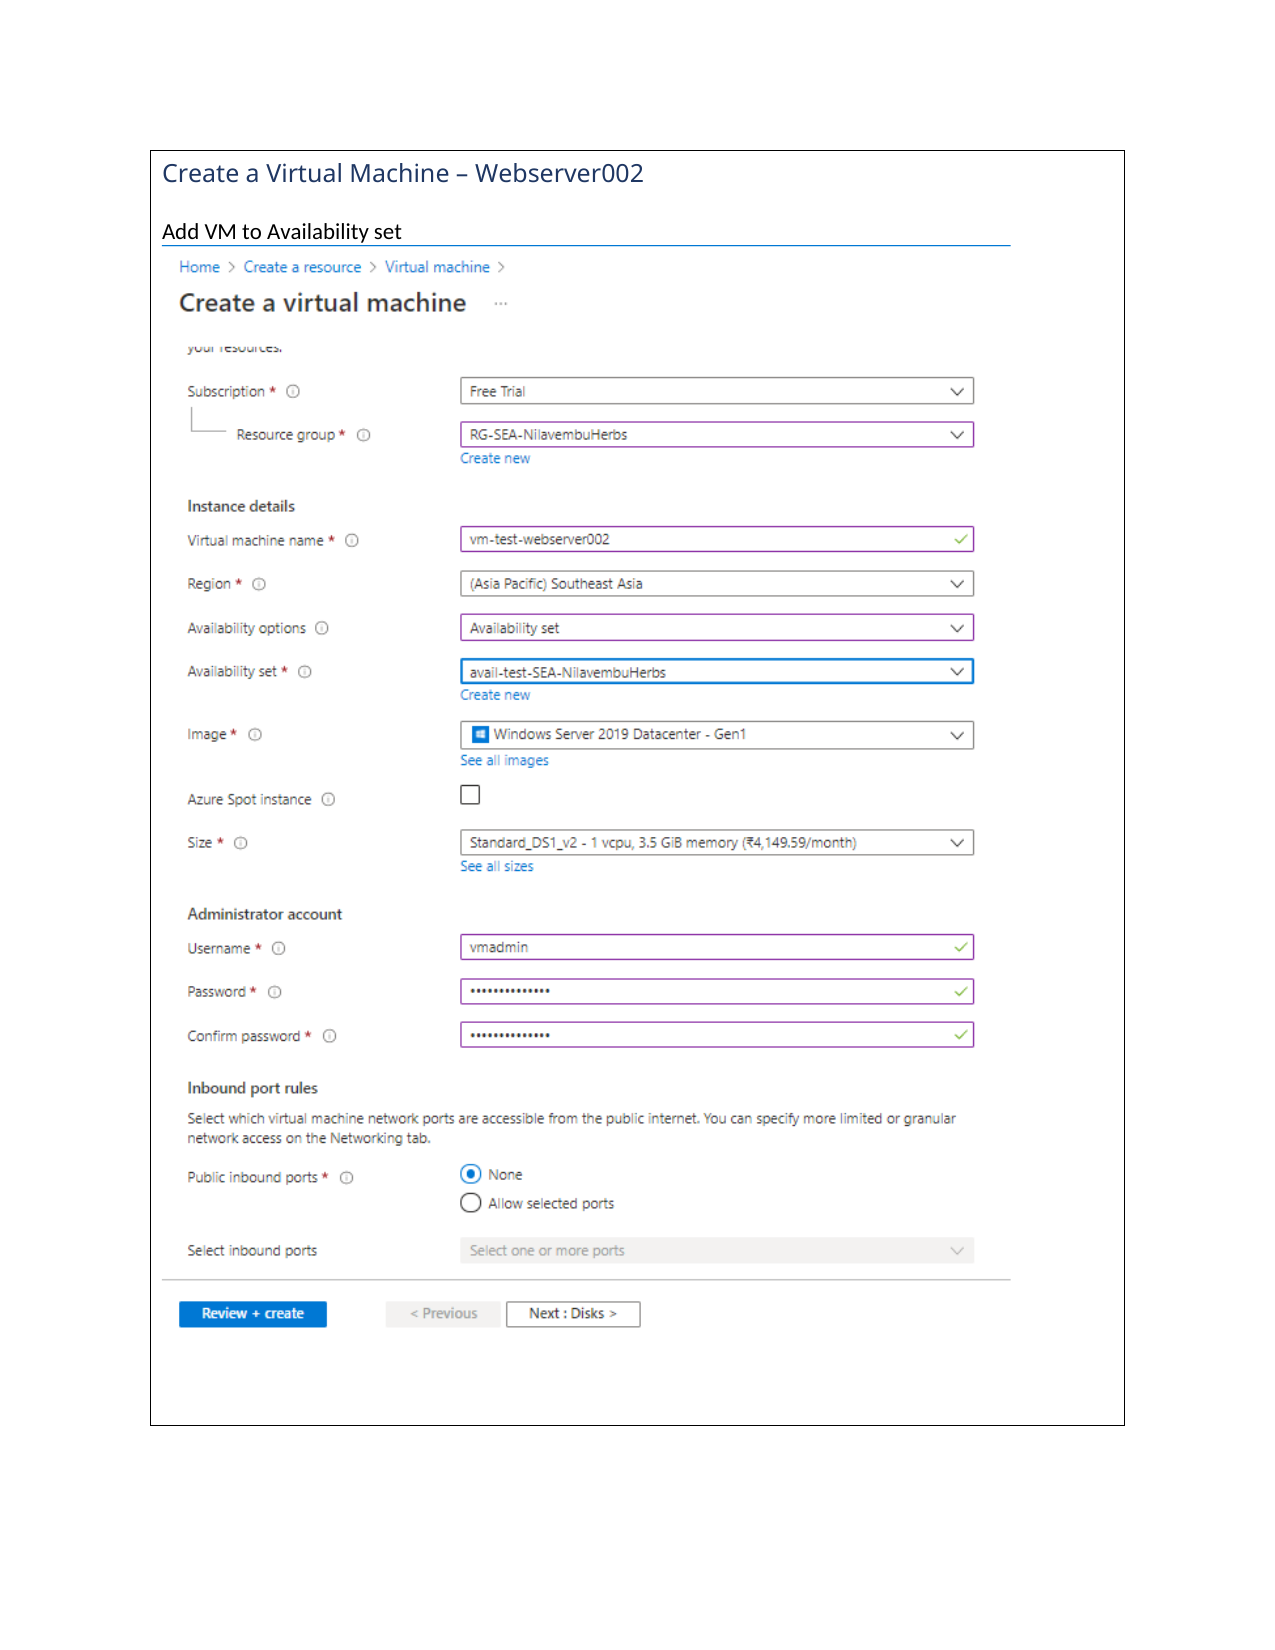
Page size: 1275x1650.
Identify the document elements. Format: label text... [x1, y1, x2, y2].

picture [161, 245, 1011, 1342]
table_header Create a Virtual Machine – Webserver002 Add VM to Availability set [151, 151, 1124, 1425]
